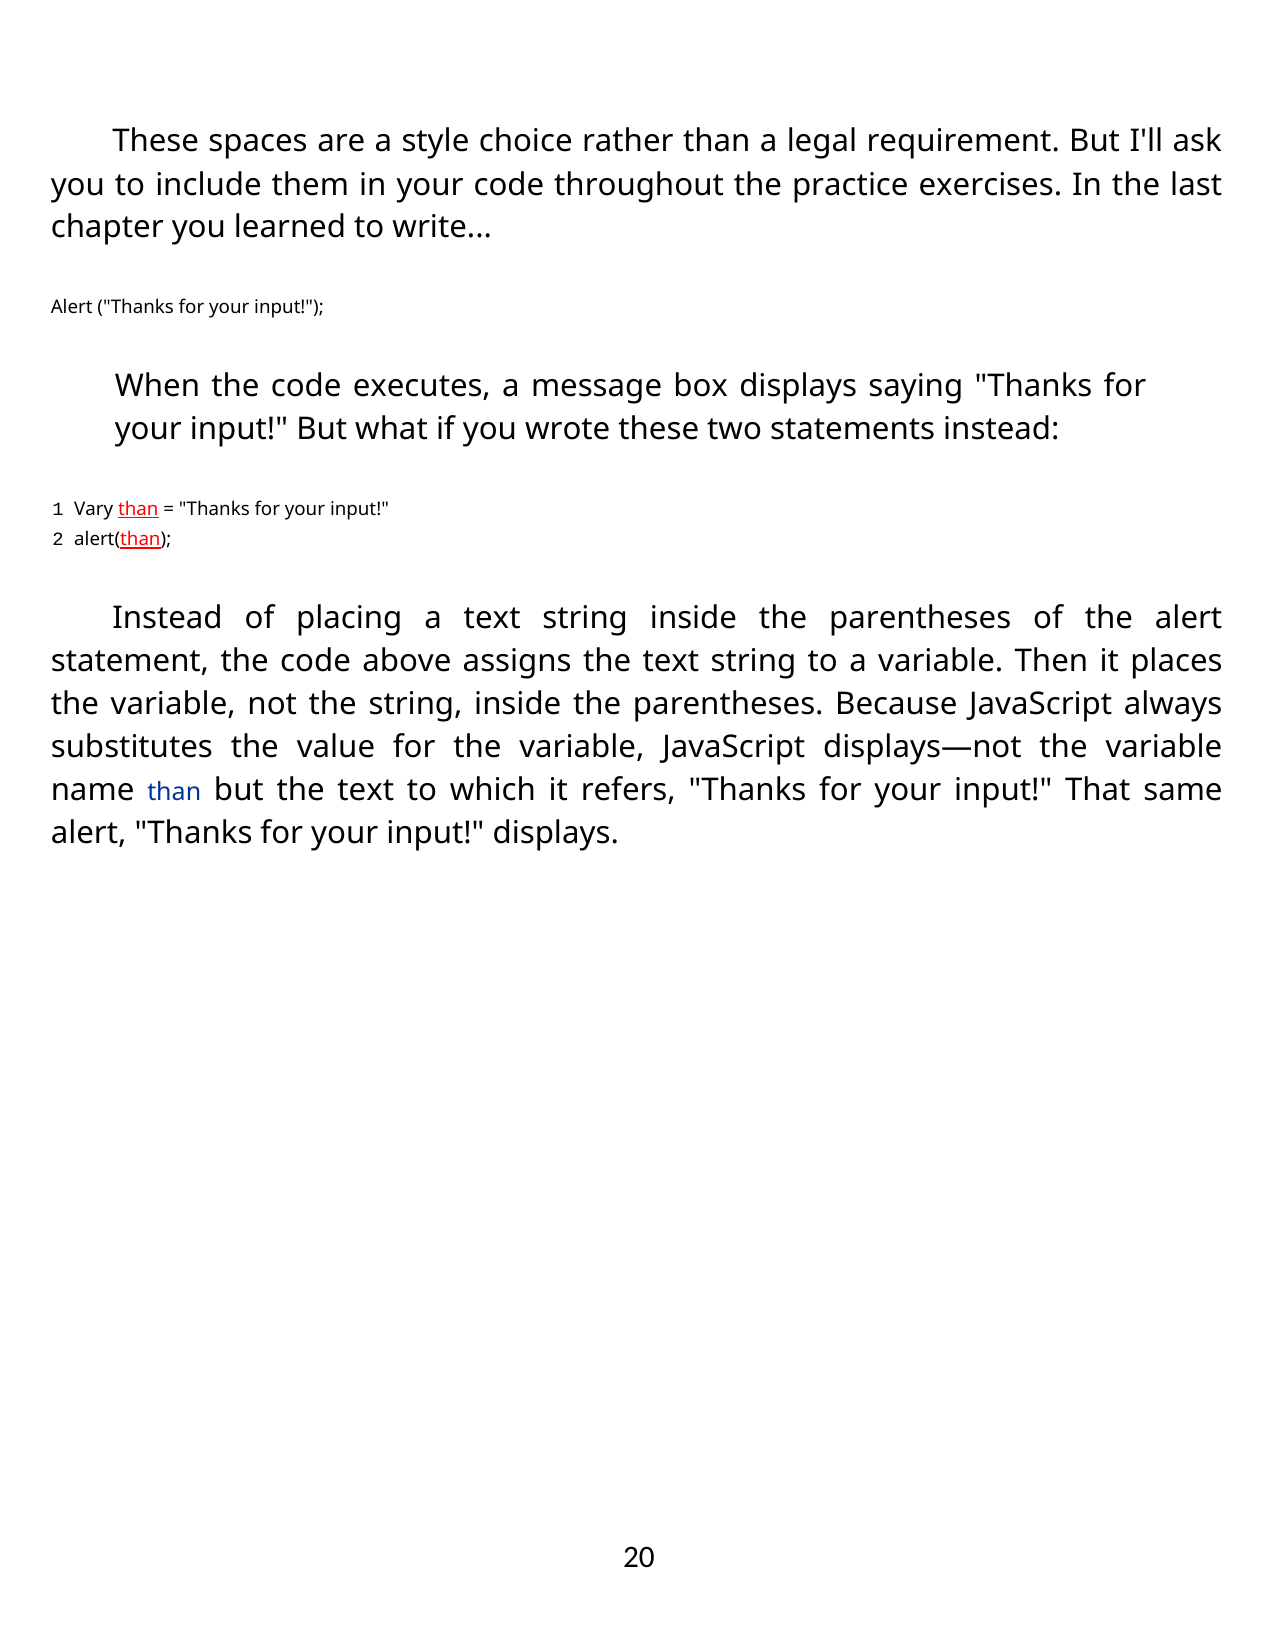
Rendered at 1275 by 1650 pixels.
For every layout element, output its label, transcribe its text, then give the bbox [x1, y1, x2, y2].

text Alert ("Thanks for your input!"); [51, 294, 1226, 319]
list Vary than = "Thanks for your input!" [52, 495, 1226, 521]
list alert(than); [52, 526, 1226, 551]
text These spaces are a style choice rather than a legal requirement. But I'll ask you to include them in your code throughout the practice exercises. In the last chapter you learned to write... [51, 118, 1224, 247]
text When the code executes, a message box displays saying "Thanks for your input!" But what if you wrote these two statements instead: [114, 363, 1147, 448]
text Instead of placing a text string inside the parentheses of the alert statement, the code above assigns the text string to a variable. Then it places the variable, not the string, inside the parentheses. Because JavaScript always substitutes the value for the variable, JavaScript displays—not the variable name than but the text to which it refers, "Thanks for your input!" That same alert, "Thanks for your input!" displays. [51, 595, 1224, 853]
